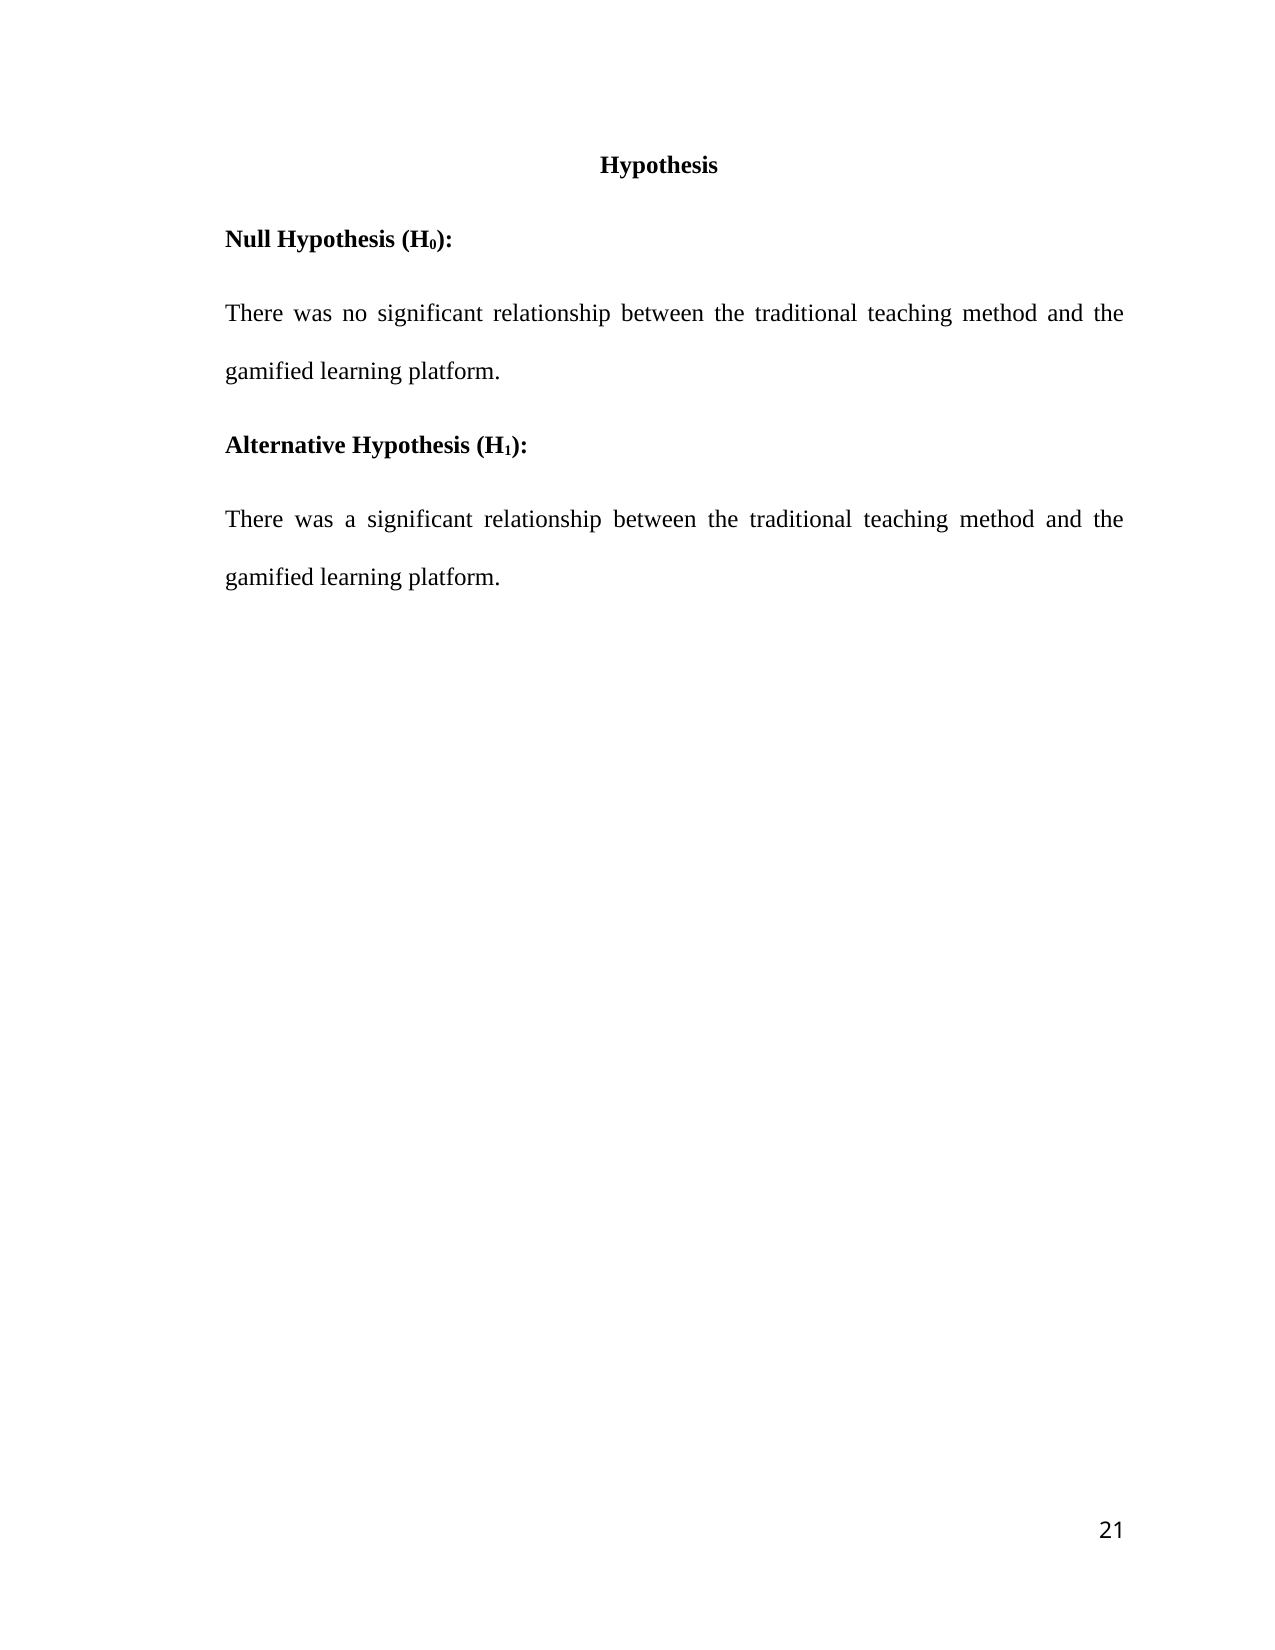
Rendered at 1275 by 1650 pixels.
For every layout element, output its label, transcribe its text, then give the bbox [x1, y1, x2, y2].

text Alternative Hypothesis (H1): [225, 430, 1125, 459]
text There was no significant relationship between the traditional teaching method and the gamified learning platform. [225, 298, 1125, 384]
text There was a significant relationship between the traditional teaching method and the gamified learning platform. [225, 504, 1125, 590]
text Hypothesis [600, 150, 1125, 179]
text Null Hypothesis (H0): [225, 224, 1125, 253]
